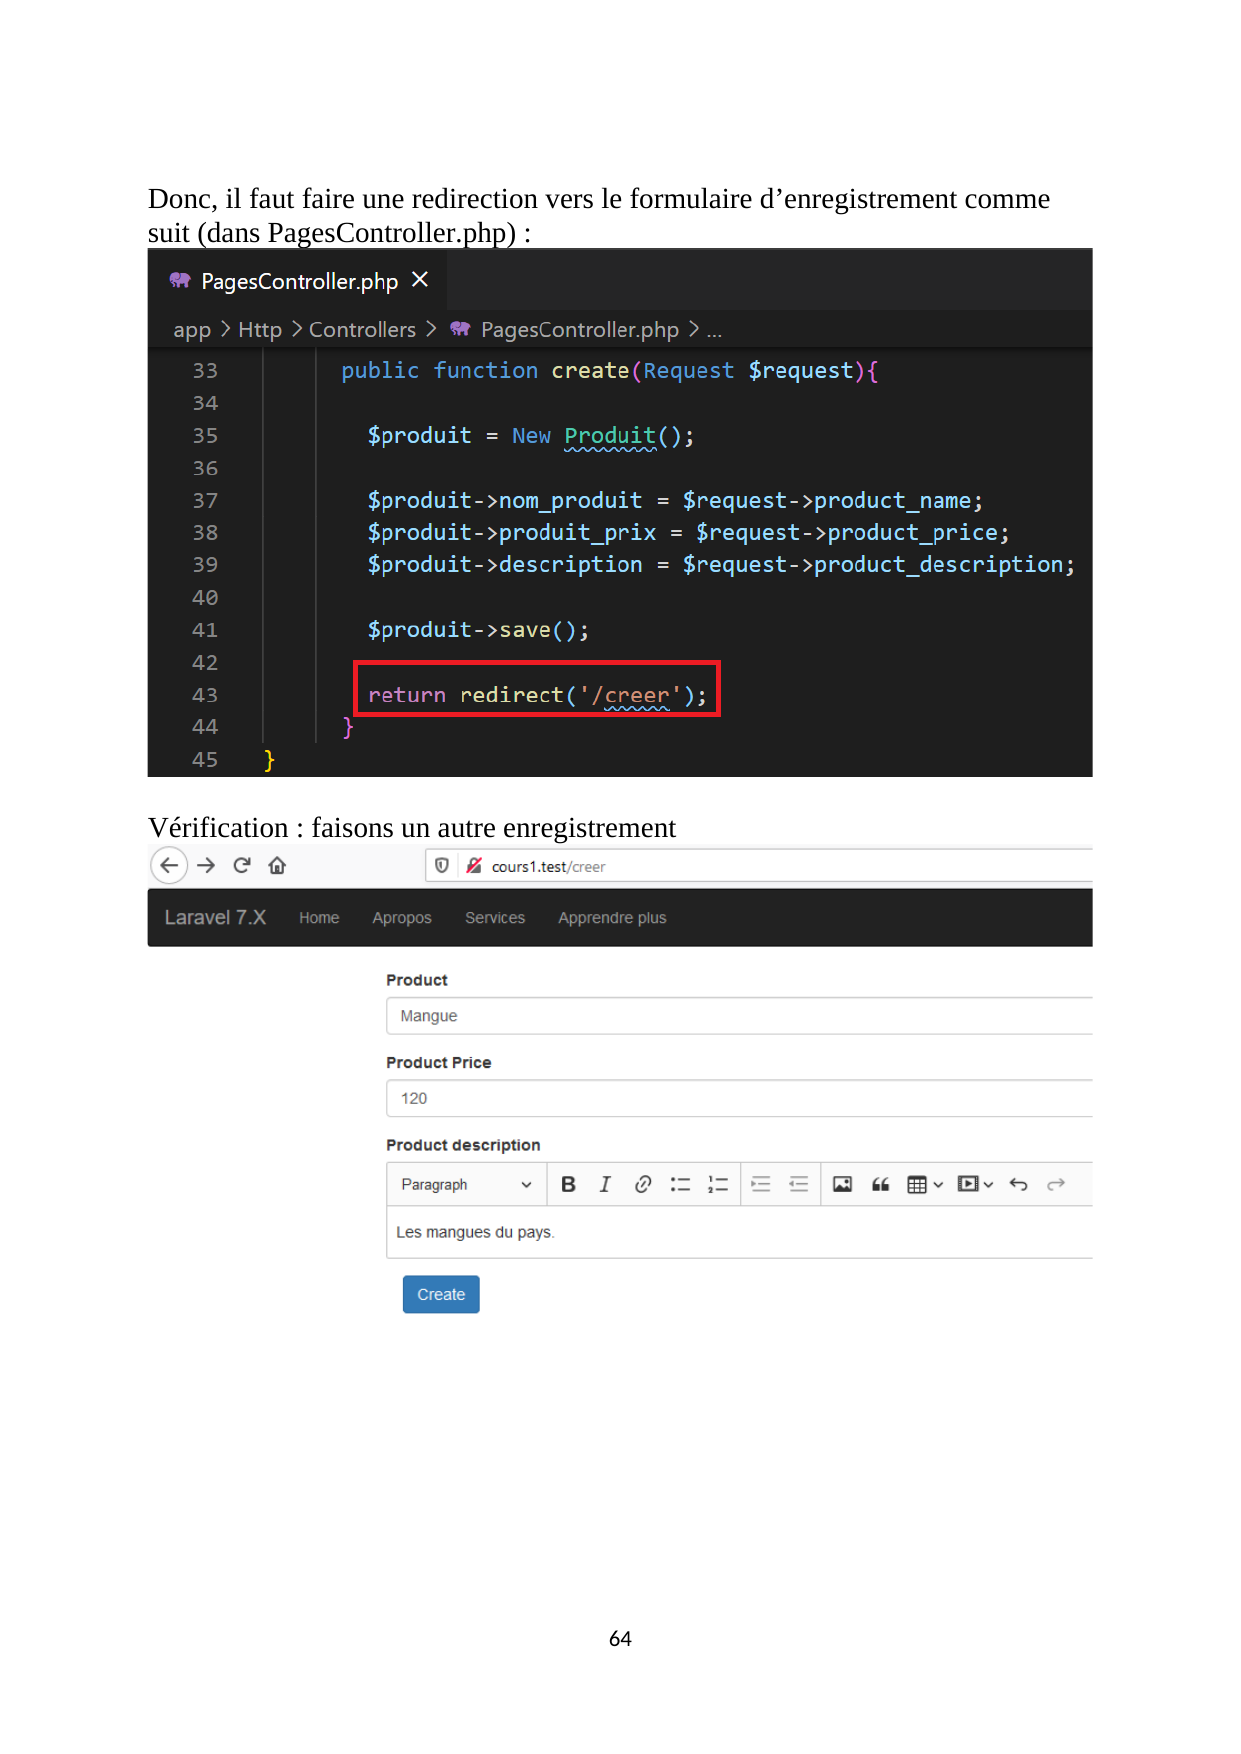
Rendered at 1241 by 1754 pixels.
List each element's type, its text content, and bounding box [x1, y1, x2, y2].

text Donc, il faut faire une redirection vers le formulaire d’enregistrement comme suit (dans PagesController.php) : [148, 181, 1093, 248]
picture [147, 248, 1093, 777]
text Vérification : faisons un autre enregistrement [148, 811, 1093, 844]
picture [147, 844, 1093, 1319]
